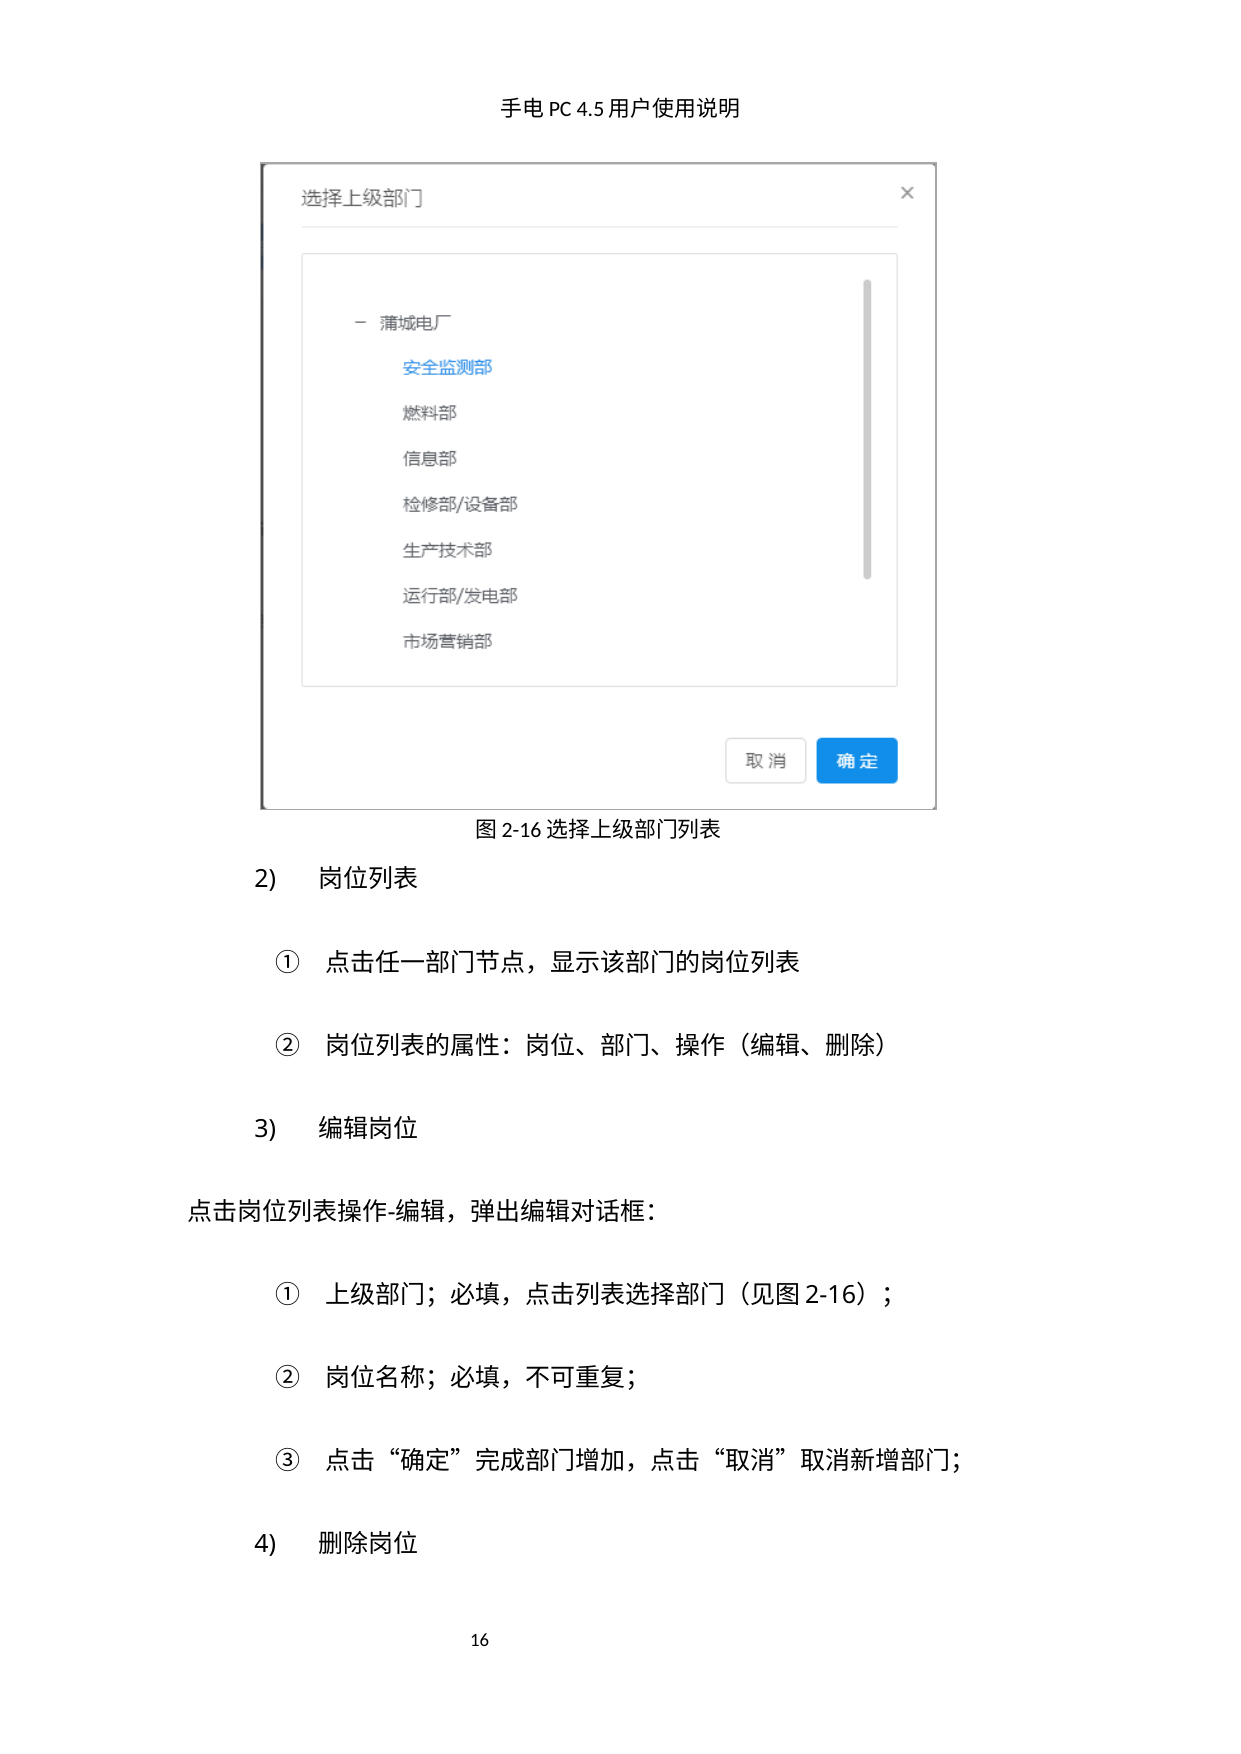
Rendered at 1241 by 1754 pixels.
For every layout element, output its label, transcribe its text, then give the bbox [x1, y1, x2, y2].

list 岗位列表的属性：岗位、部门、操作（编辑、删除） [187, 1011, 1053, 1076]
text 图2-16 选择上级部门列表 [144, 812, 1053, 844]
list 点击岗位列表操作-编辑，弹出编辑对话框： [187, 1177, 1053, 1242]
list 上级部门；必填，点击列表选择部门（见图2-16）； [187, 1260, 1053, 1325]
list 点击“确定”完成部门增加，点击“取消”取消新增部门； [187, 1426, 1053, 1491]
list 岗位列表 [253, 844, 1053, 909]
picture [261, 164, 935, 809]
list 点击任一部门节点，显示该部门的岗位列表 [187, 928, 1053, 993]
list 编辑岗位 [253, 1094, 1053, 1159]
list 删除岗位 [253, 1509, 1053, 1574]
list 岗位名称；必填，不可重复； [187, 1343, 1053, 1408]
